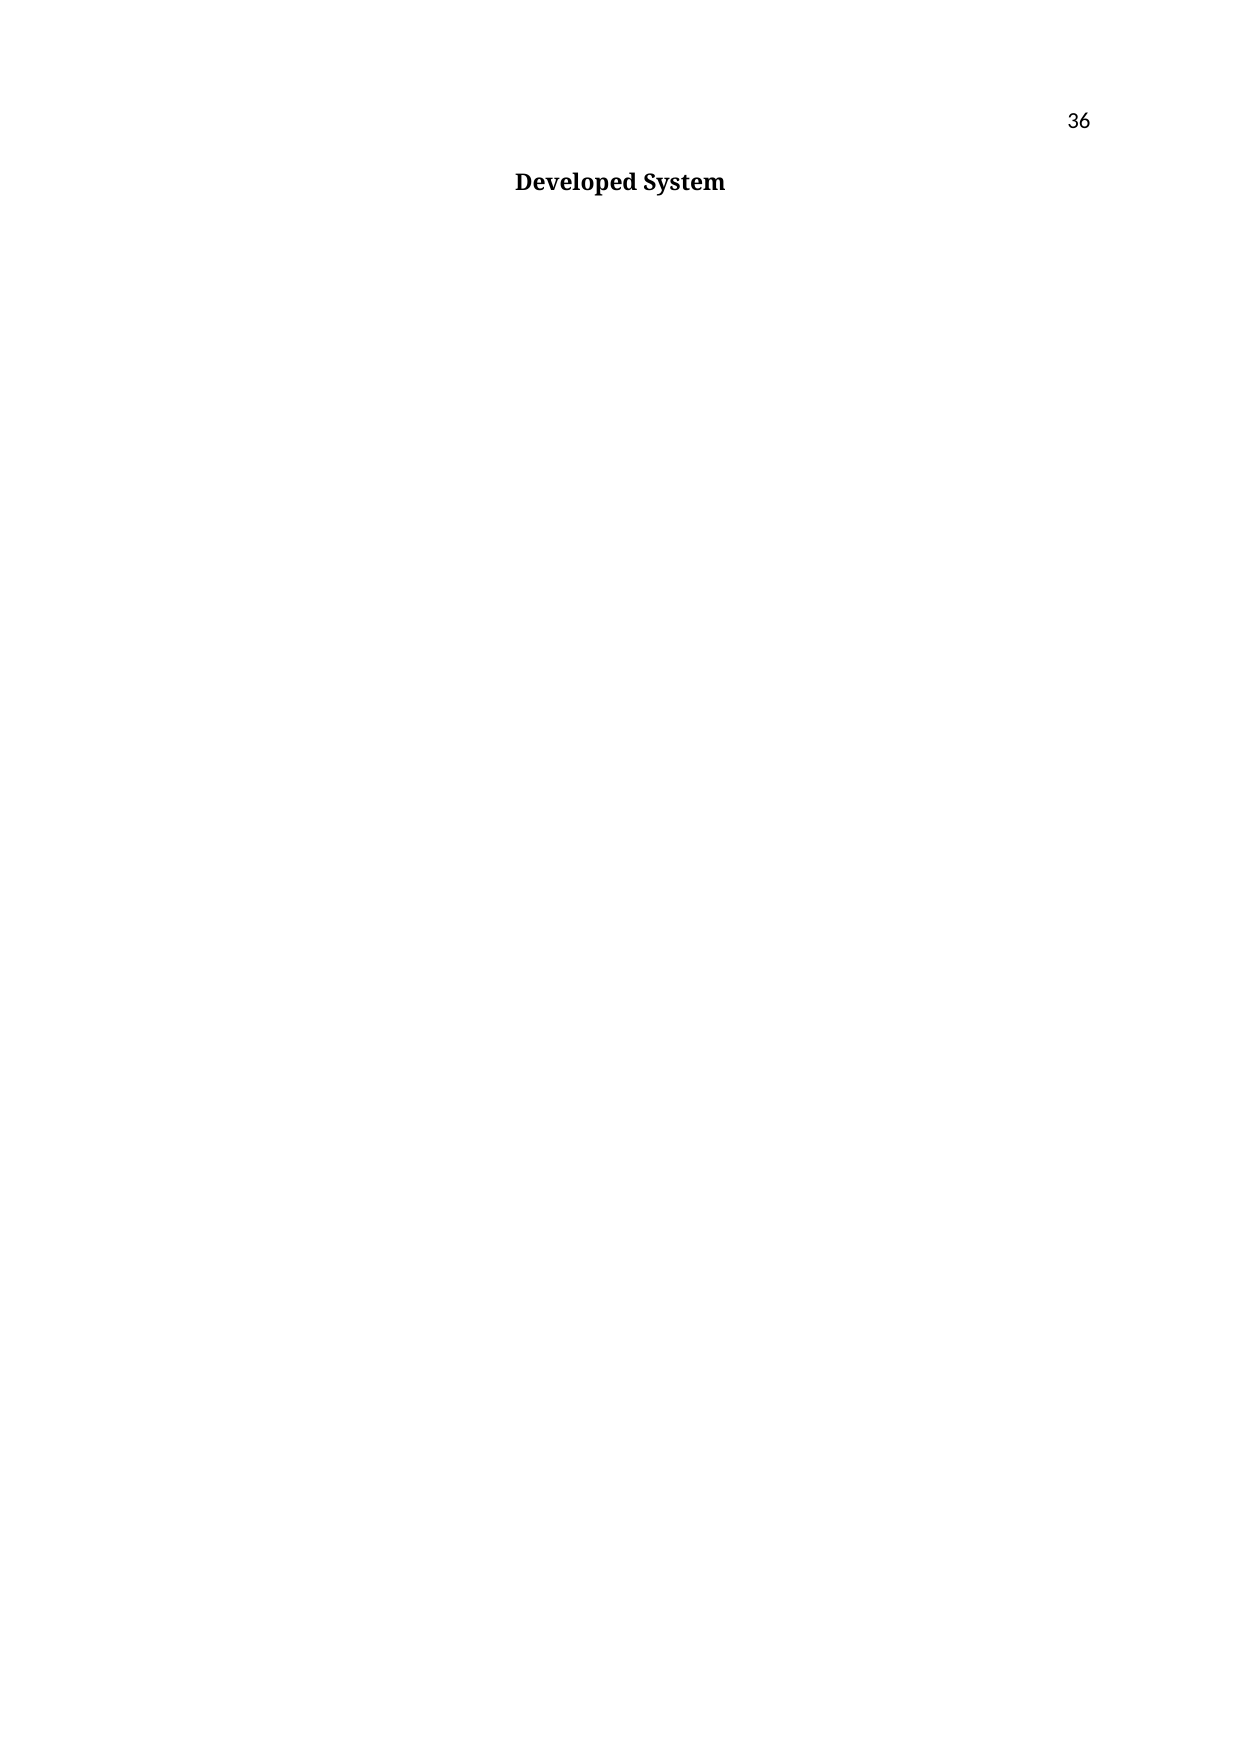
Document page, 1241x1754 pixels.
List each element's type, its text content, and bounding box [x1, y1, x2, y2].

subtitle Developed System [150, 166, 1090, 197]
